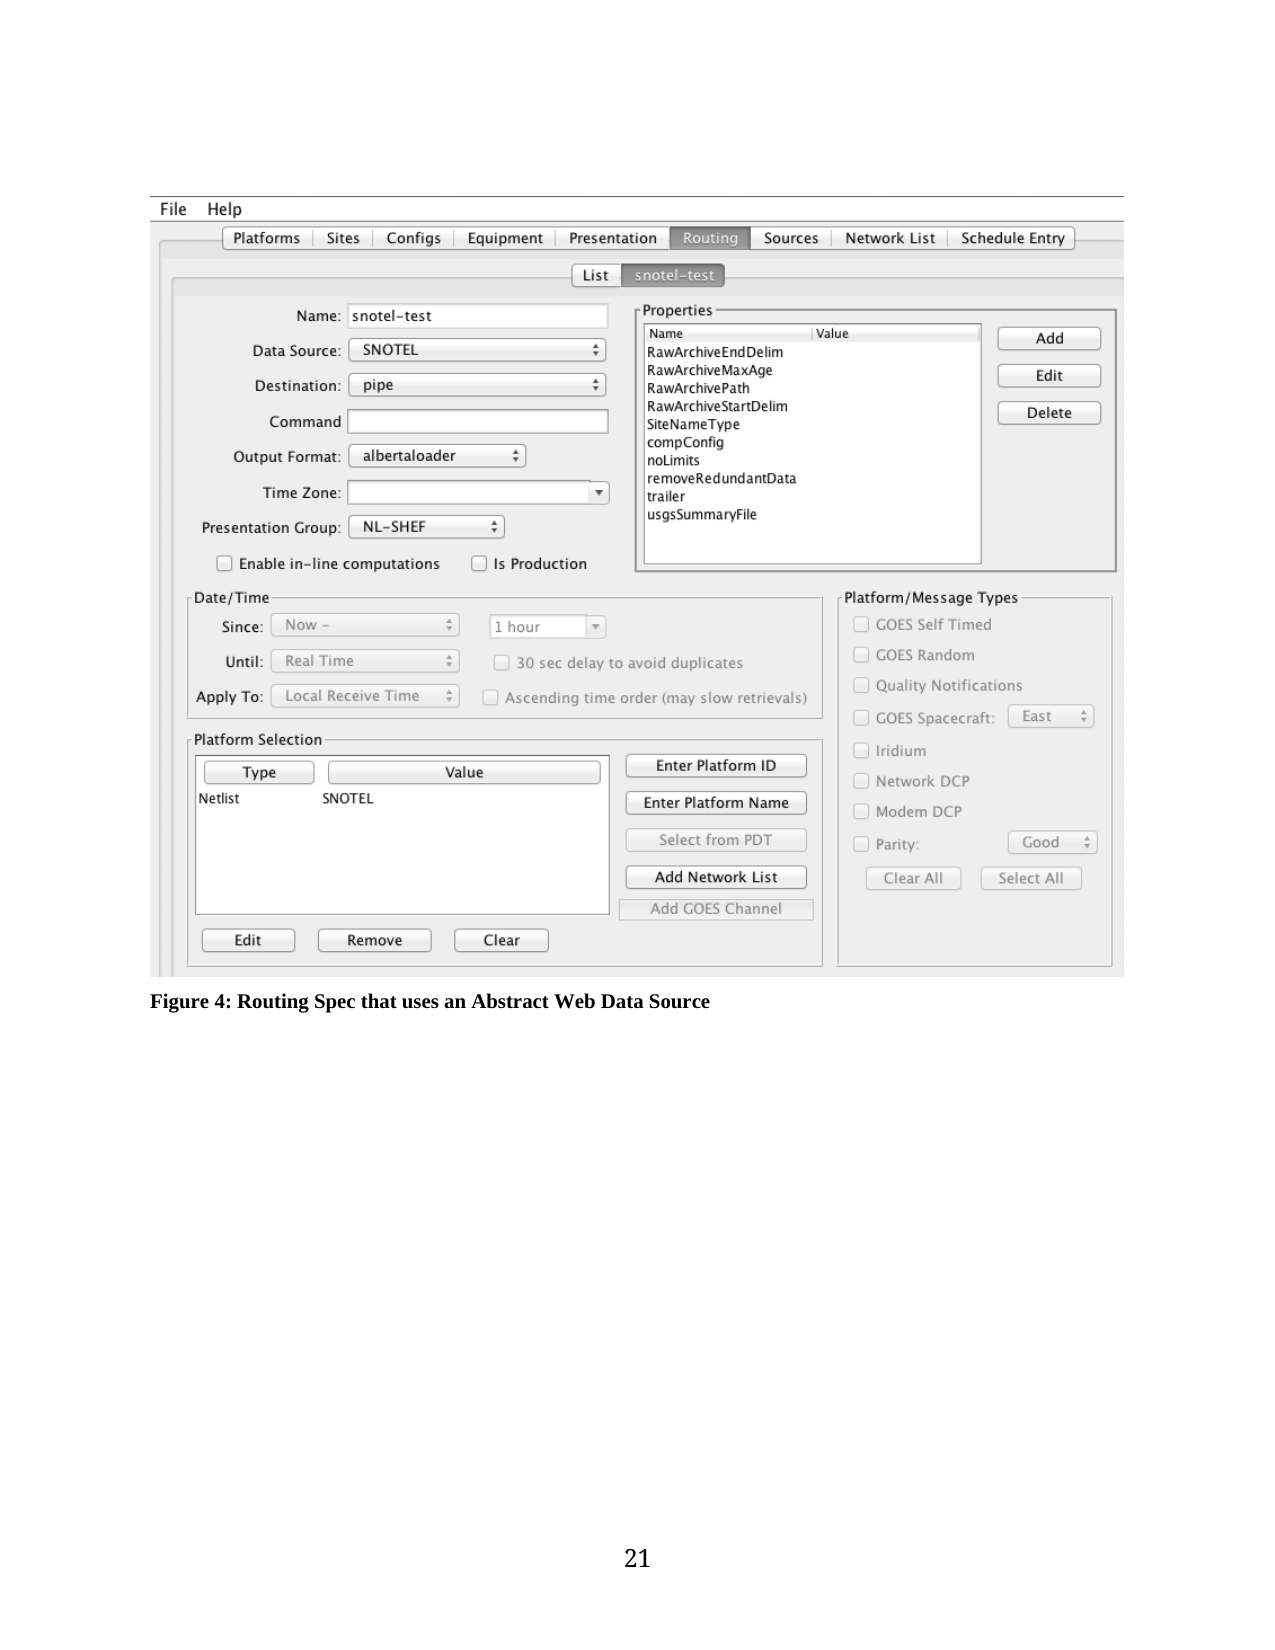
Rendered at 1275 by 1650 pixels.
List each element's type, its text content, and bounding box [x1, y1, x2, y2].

picture [150, 196, 1125, 977]
